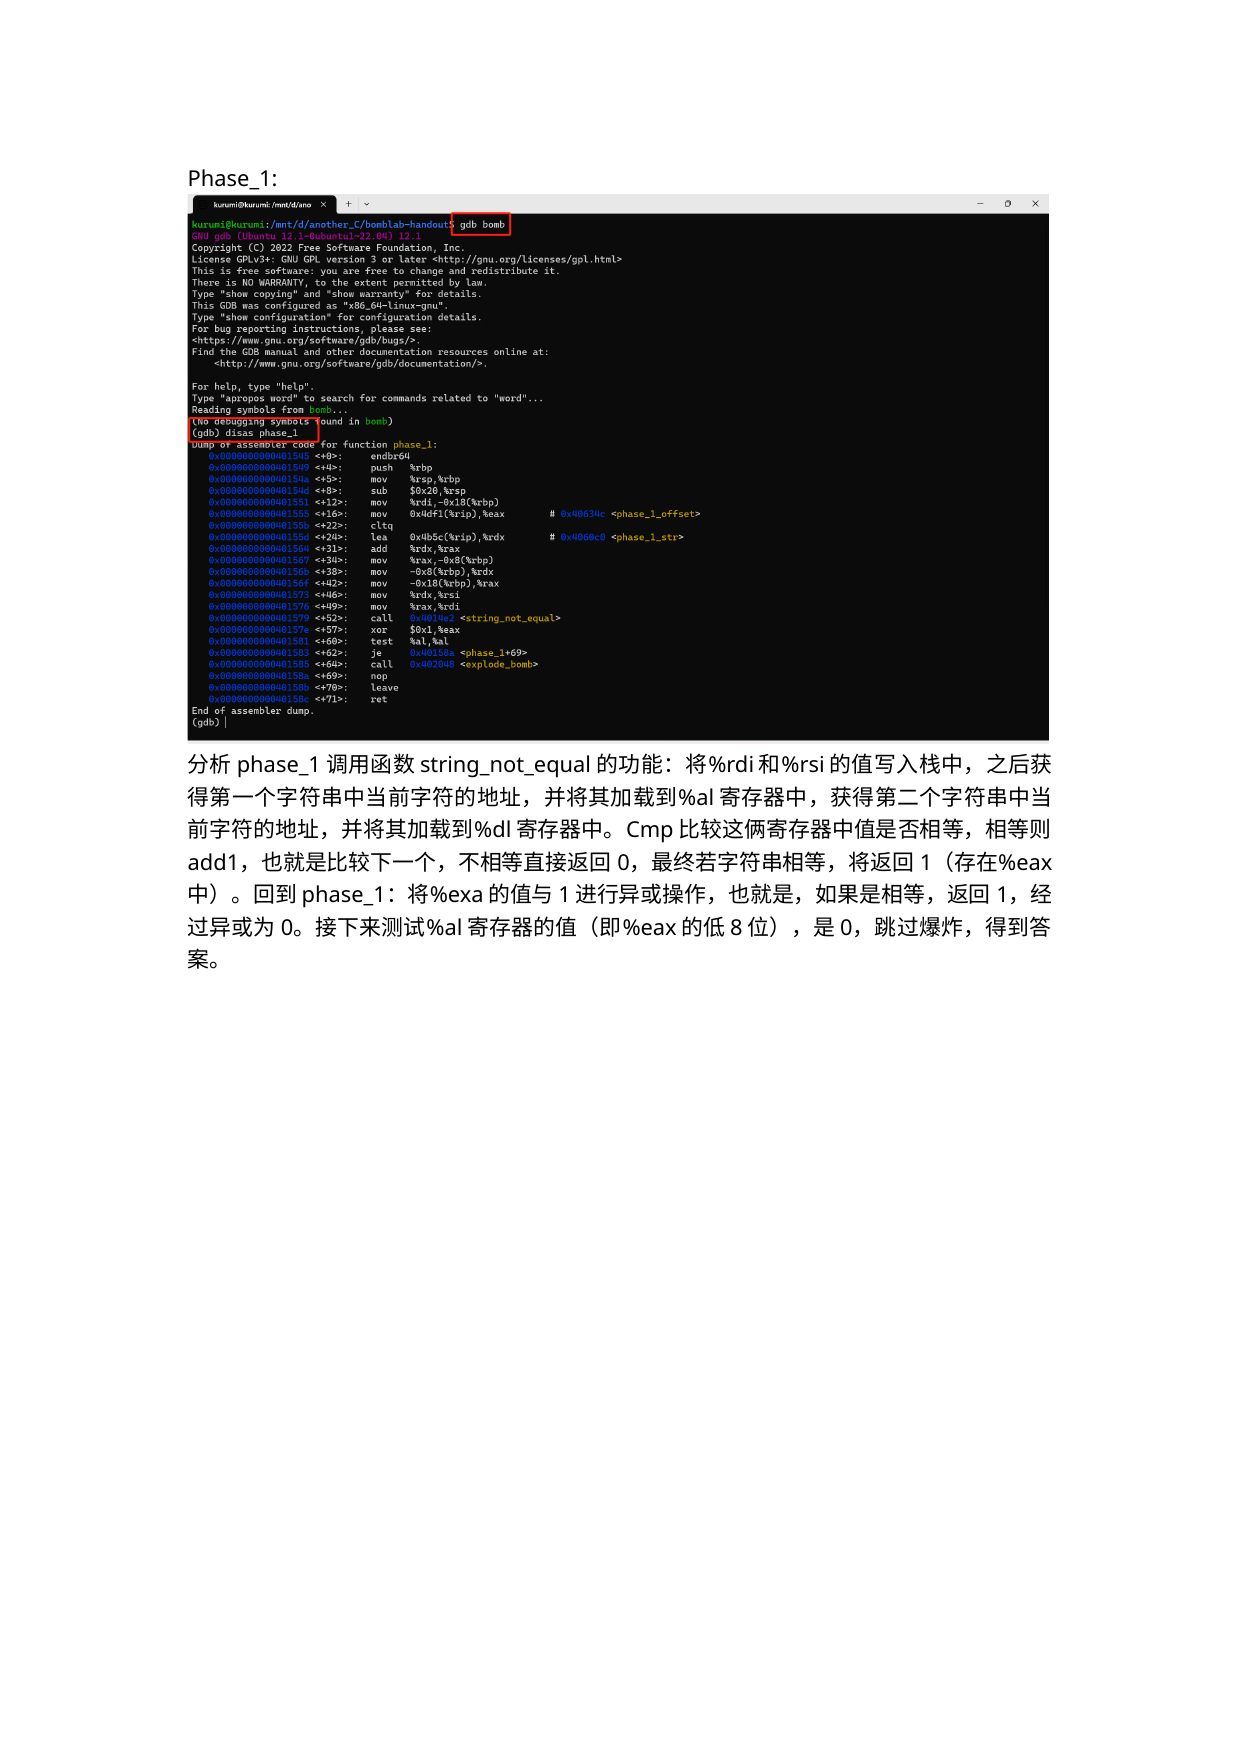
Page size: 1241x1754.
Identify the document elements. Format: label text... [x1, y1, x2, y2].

text 分析phase_1调用函数string_not_equal的功能：将%rdi和%rsi的值写入栈中，之后获得第一个字符串中当前字符的地址，并将其加载到%al寄存器中，获得第二个字符串中当前字符的地址，并将其加载到%dl寄存器中。Cmp比较这俩寄存器中值是否相等，相等则add1，也就是比较下一个，不相等直接返回0，最终若字符串相等，将返回1（存在%eax中）。回到phase_1：将%exa的值与1进行异或操作，也就是，如果是相等，返回1，经过异或为0。接下来测试%al寄存器的值（即%eax的低8位），是0，跳过爆炸，得到答案。 [187, 747, 1053, 974]
text Phase_1: [187, 162, 1053, 194]
picture [187, 194, 1049, 744]
